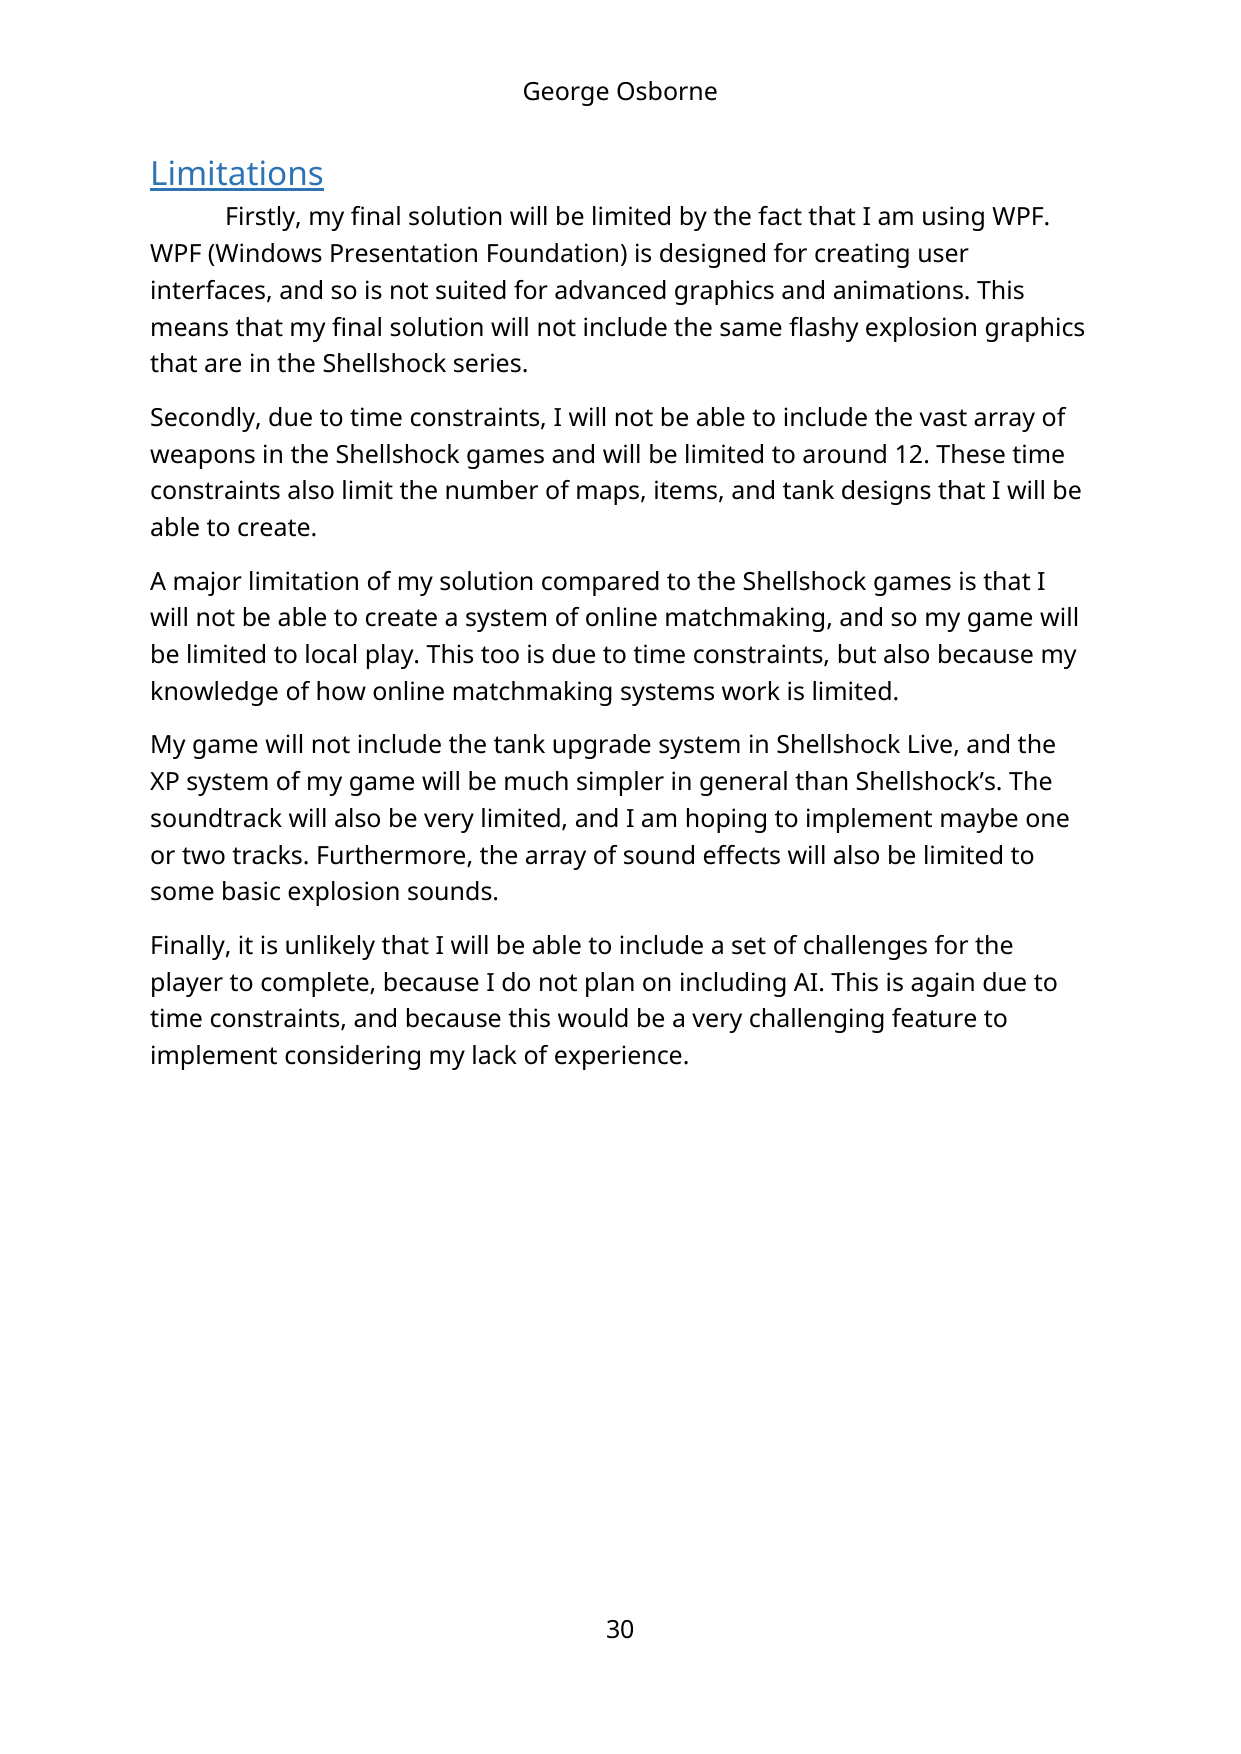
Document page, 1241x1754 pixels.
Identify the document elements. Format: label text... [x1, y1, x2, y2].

text Firstly, my final solution will be limited by the fact that I am using WPF. WPF (Windows Presentation Foundation) is designed for creating user interfaces, and so is not suited for advanced graphics and animations. This means that my final solution will not include the same flashy explosion graphics that are in the Shellshock series. [150, 199, 1090, 380]
text Finally, it is unlikely that I will be able to include a set of challenges for the player to complete, because I do not plan on including AI. This is again due to time constraints, and because this would be a very challenging feature to implement considering my lack of experience. [150, 927, 1090, 1072]
text Secondly, due to time constraints, I will not be able to include the vast array of weapons in the Shellshock games and will be limited to around 12. These time constraints also limit the number of maps, items, and tank designs that I will be able to create. [150, 399, 1090, 544]
text My game will not include the tank upgrade system in Shellshock Live, and the XP system of my game will be much simpler in general than Shellshock’s. The soundtrack will also be very limited, and I am hoping to implement maybe one or two tracks. Furthermore, the array of sound effects will also be limited to some basic explosion sounds. [150, 727, 1090, 908]
text A major limitation of my solution compared to the Shellshock games is that I will not be able to create a system of online matchmaking, and so my game will be limited to local play. This too is due to time constraints, but also because my knowledge of how online matchmaking systems work is limited. [150, 563, 1090, 708]
subtitle Limitations [150, 150, 1090, 195]
